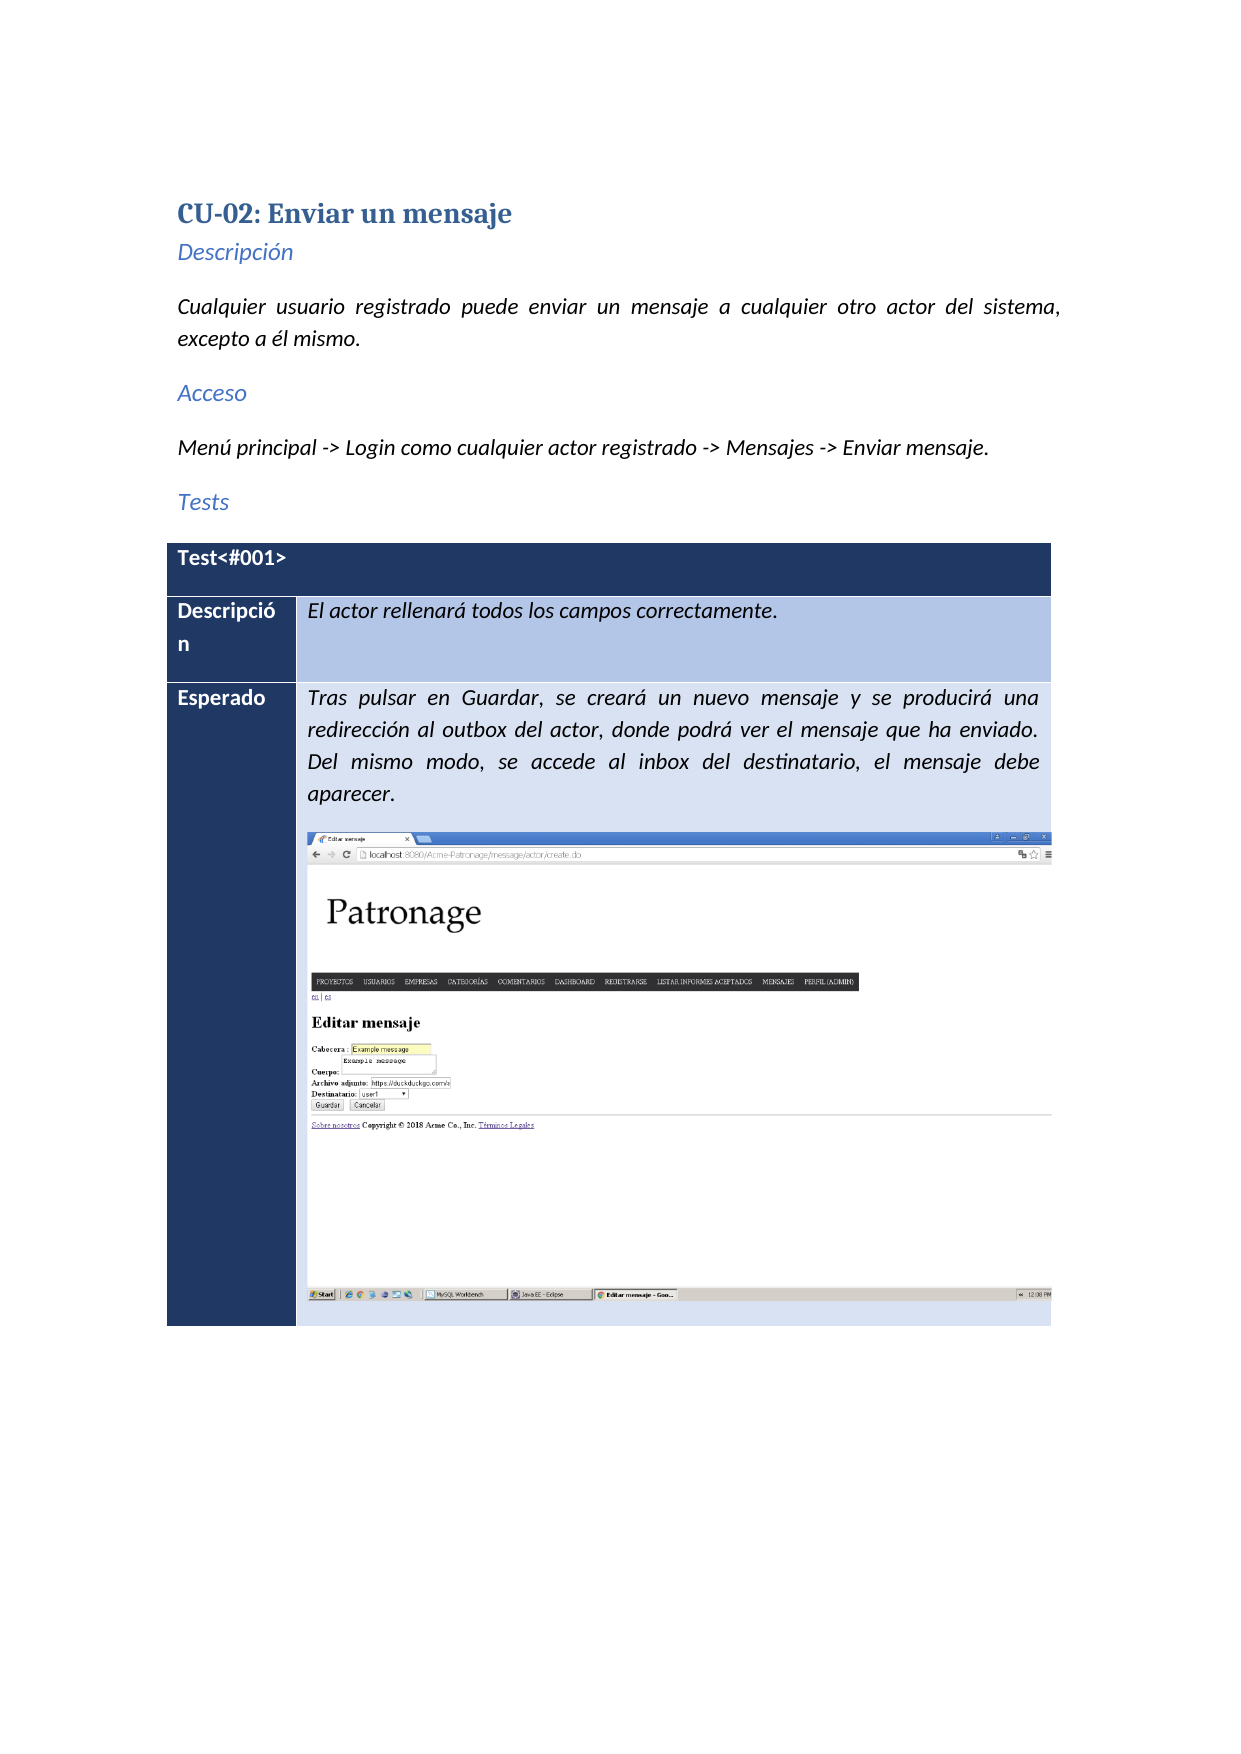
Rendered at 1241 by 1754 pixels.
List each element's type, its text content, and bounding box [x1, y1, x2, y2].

text Descripción [177, 236, 1063, 267]
table_cell Descripción [167, 597, 296, 682]
picture [307, 832, 1052, 1301]
text Tests [177, 486, 1063, 517]
table_cell Esperado [167, 683, 296, 1326]
text Menú principal -> Login como cualquier actor registrado -> Mensajes -> Enviar mensaje. [177, 433, 1063, 461]
text CU-02: Enviar un mensaje [177, 198, 1063, 231]
text Cualquier usuario registrado puede enviar un mensaje a cualquier otro actor del sistema, excepto a él mismo. [177, 292, 1063, 352]
text Acceso [177, 377, 1063, 408]
table_cell El actor rellenará todos los campos correctamente. [297, 597, 1051, 682]
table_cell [297, 683, 1051, 1326]
table_header Test<#001> [167, 543, 1051, 596]
